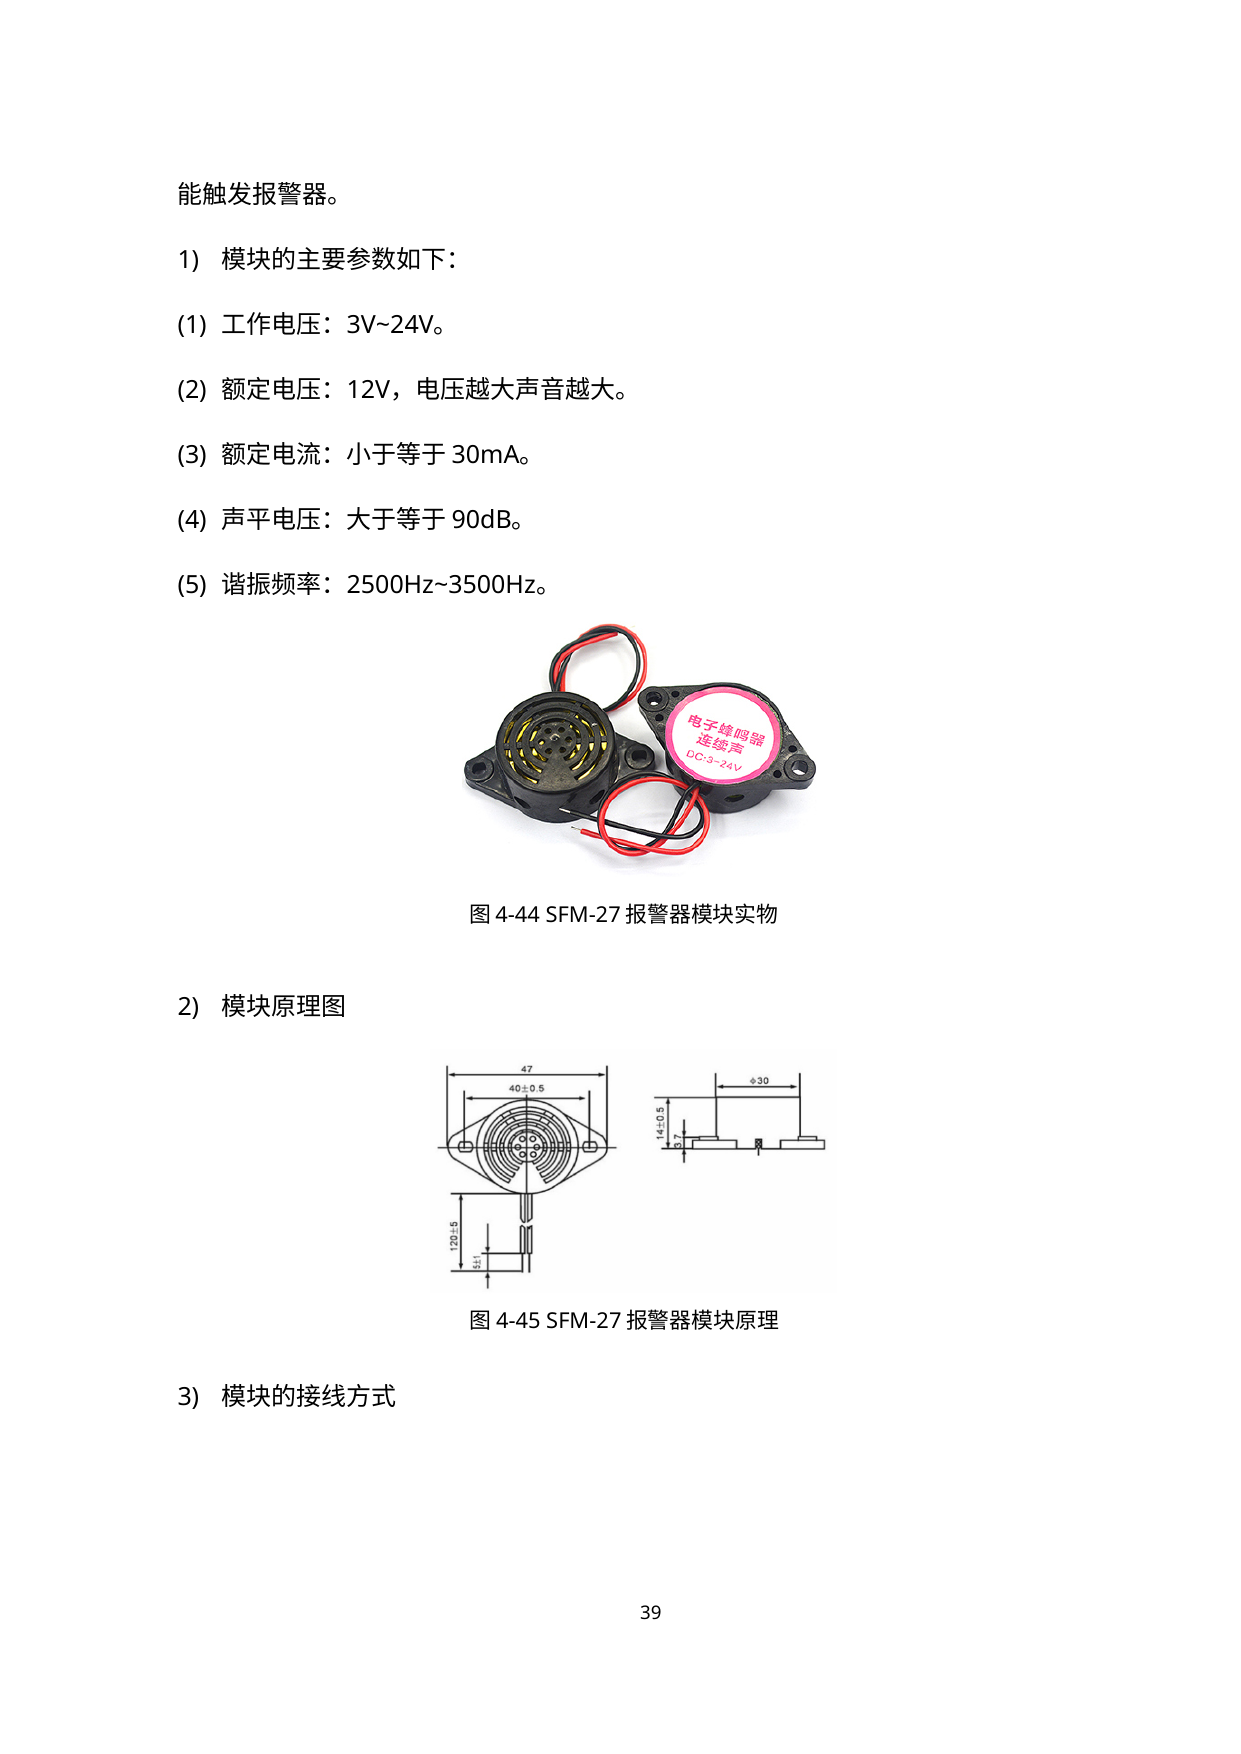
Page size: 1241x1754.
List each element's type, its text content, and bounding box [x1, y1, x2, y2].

picture [447, 614, 817, 877]
list 声平电压：大于等于90dB。 [177, 485, 1087, 550]
picture [427, 1037, 837, 1296]
list 额定电流：小于等于30mA。 [177, 420, 1087, 485]
list 谐振频率：2500Hz~3500Hz。 [177, 550, 1087, 615]
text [177, 160, 1087, 225]
list 模块的主要参数如下： [177, 225, 1087, 290]
list 额定电压：12V，电压越大声音越大。 [177, 355, 1087, 420]
list 模块原理图 [177, 972, 1087, 1037]
list 模块的接线方式 [177, 1362, 1087, 1427]
list 工作电压：3V~24V。 [177, 290, 1087, 355]
